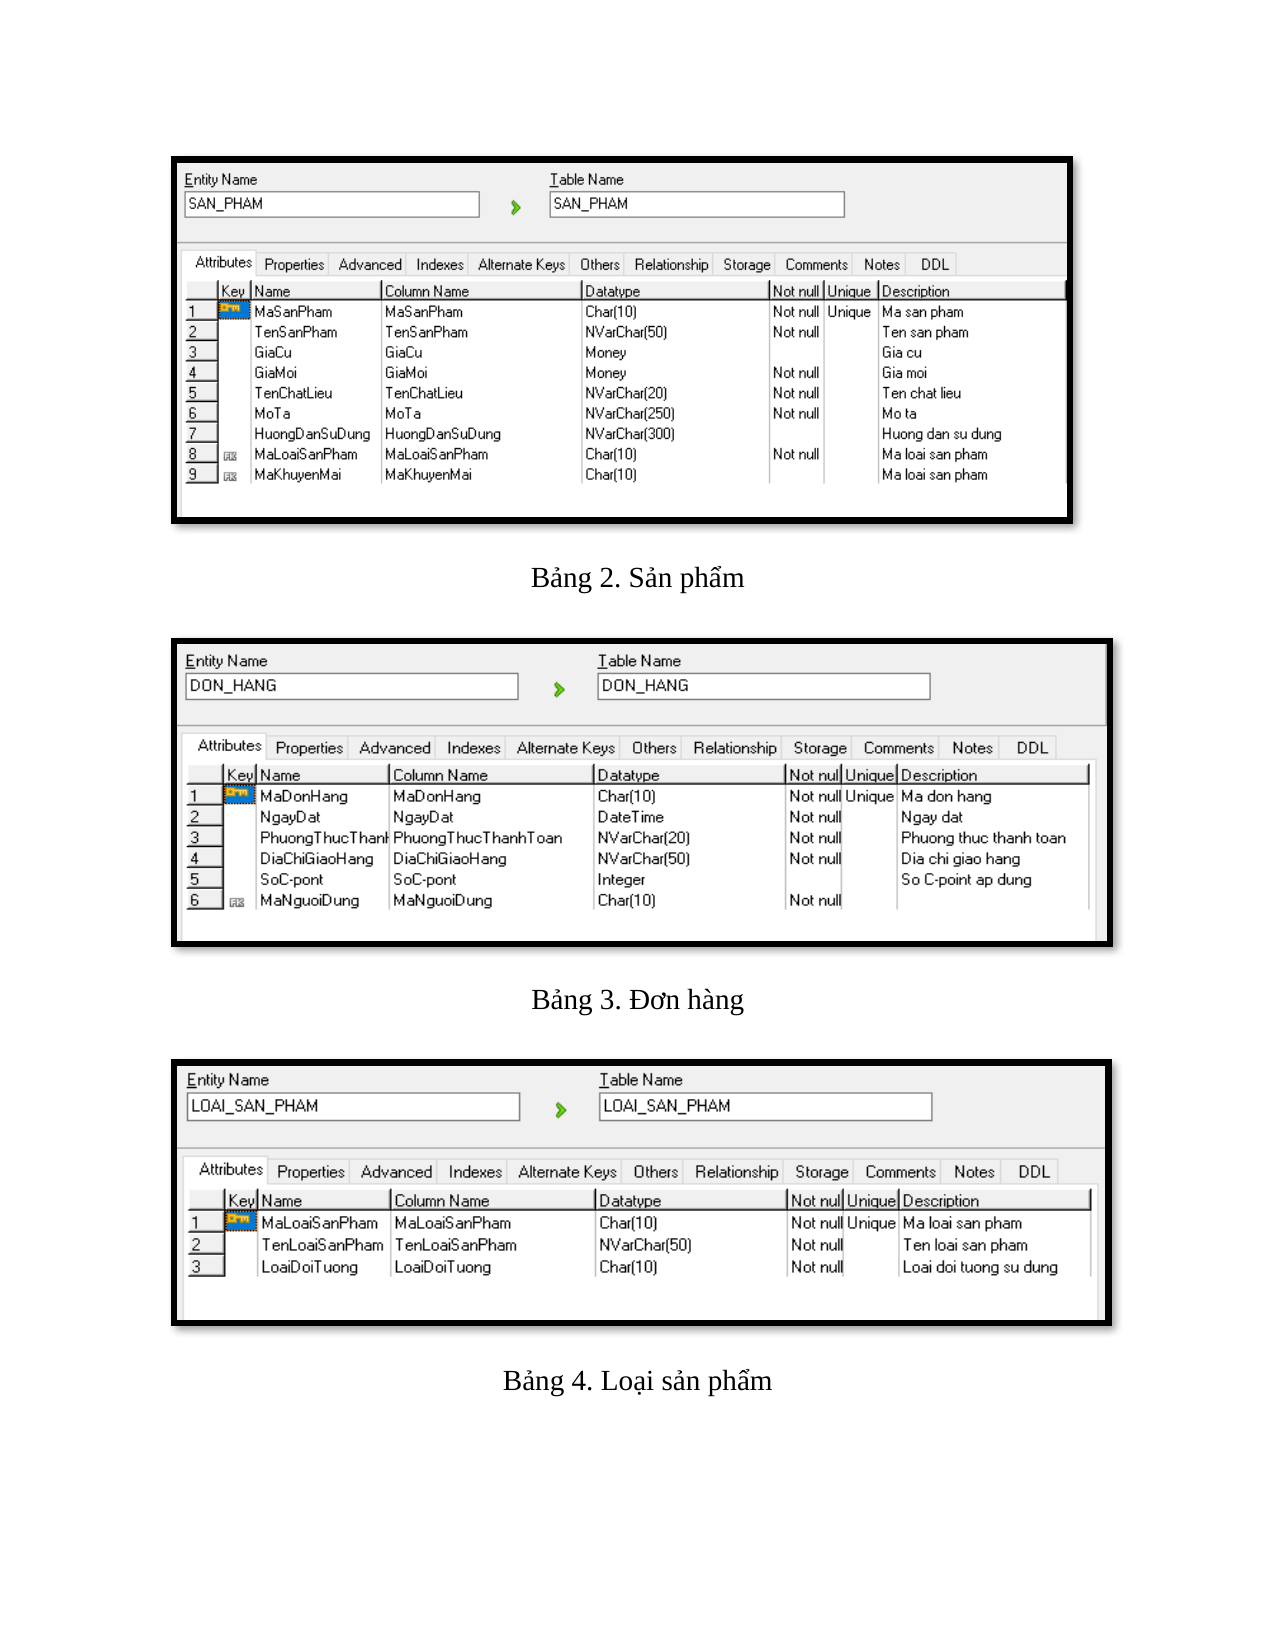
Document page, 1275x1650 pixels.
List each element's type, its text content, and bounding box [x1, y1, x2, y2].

picture [177, 1066, 1105, 1320]
picture [177, 163, 1067, 517]
text Bảng 3. Đơn hàng [150, 982, 1125, 1015]
text Bảng 4. Loại sản phẩm [150, 1363, 1125, 1397]
picture [177, 644, 1107, 941]
text Bảng 2. Sản phẩm [150, 560, 1125, 594]
